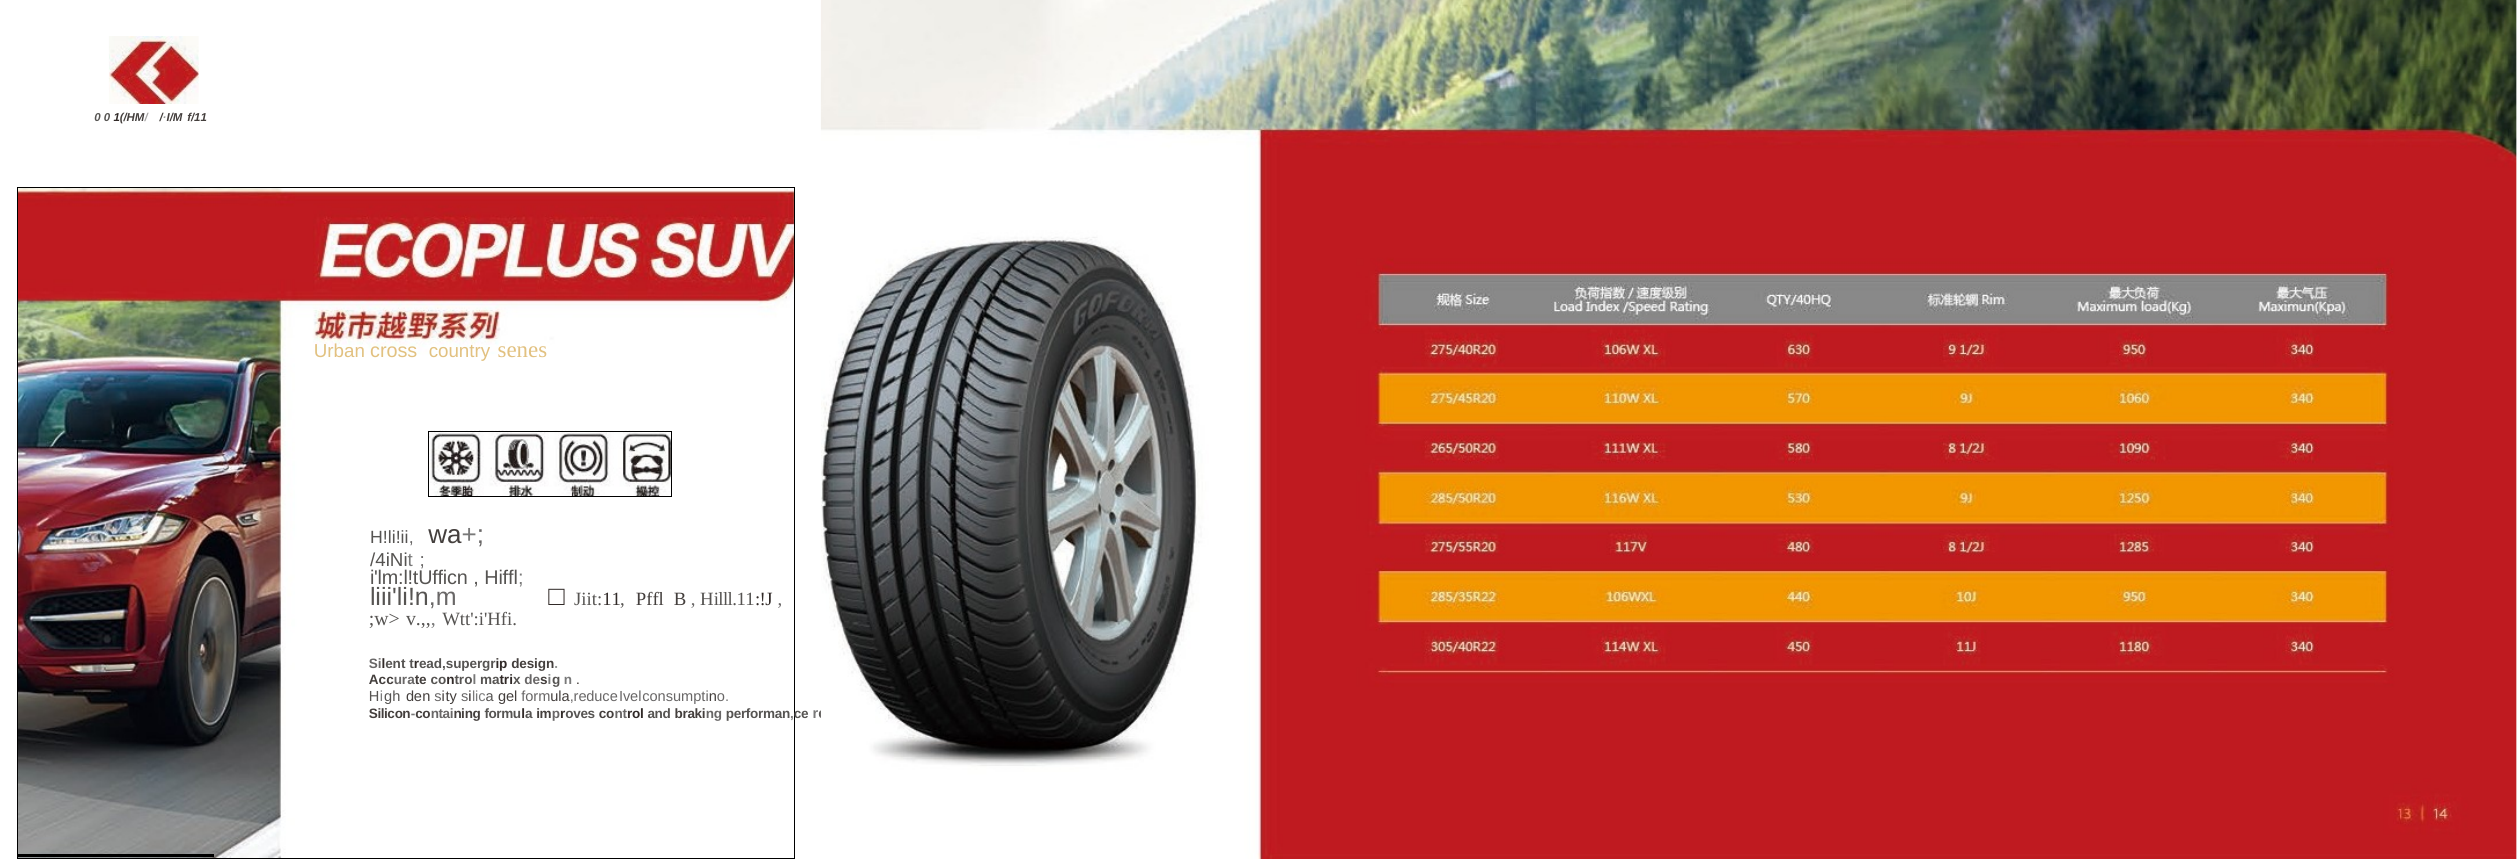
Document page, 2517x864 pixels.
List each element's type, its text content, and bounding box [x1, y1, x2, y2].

picture [820, 0, 2517, 859]
text 0 0 1(/HM/ /·I/M f/11 [94, 111, 820, 124]
picture [108, 36, 199, 104]
picture [18, 188, 794, 858]
